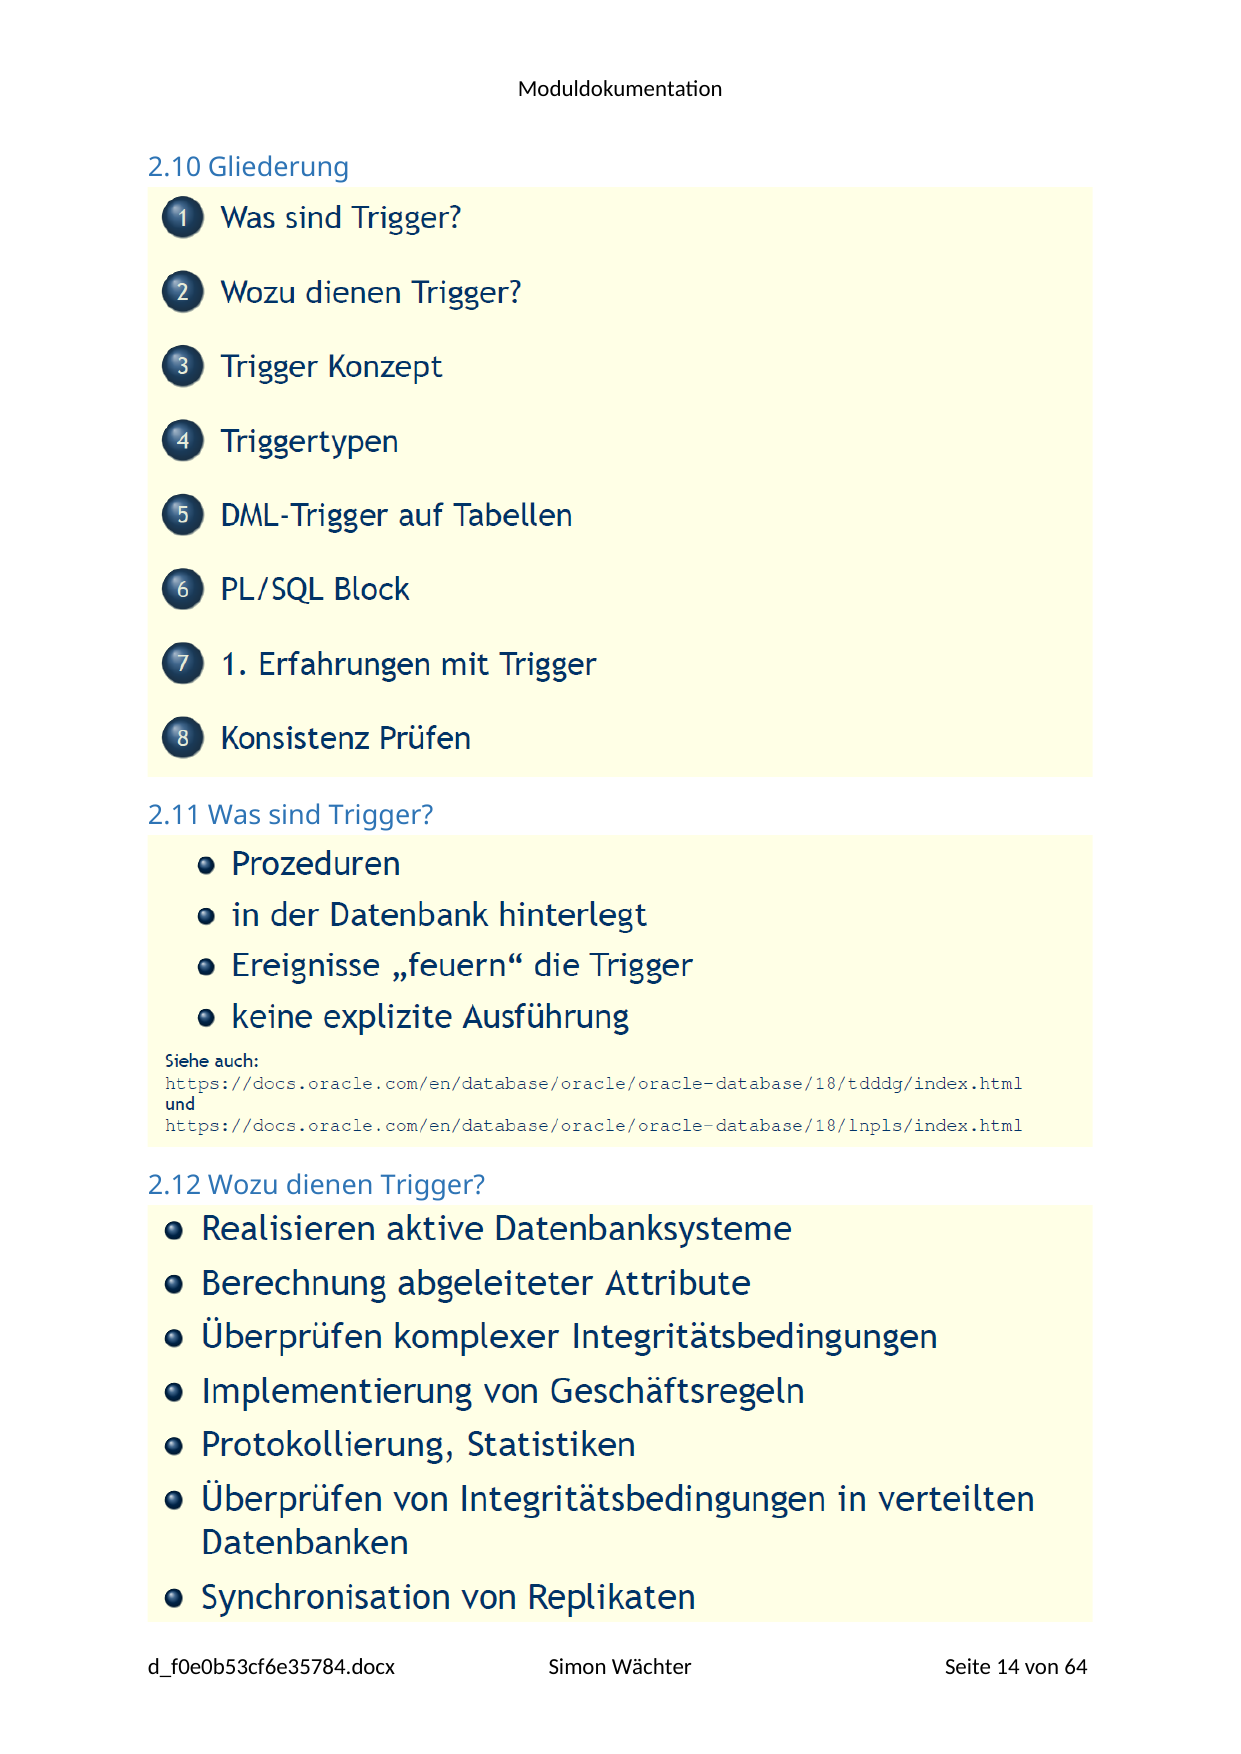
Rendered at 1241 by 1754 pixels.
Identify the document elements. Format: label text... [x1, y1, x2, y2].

picture [147, 1205, 1093, 1622]
picture [147, 835, 1093, 1147]
subtitle Wozu dienen Trigger? [148, 1165, 1093, 1202]
picture [147, 187, 1093, 777]
subtitle Gliederung [148, 148, 1093, 184]
subtitle Was sind Trigger? [148, 796, 1093, 833]
